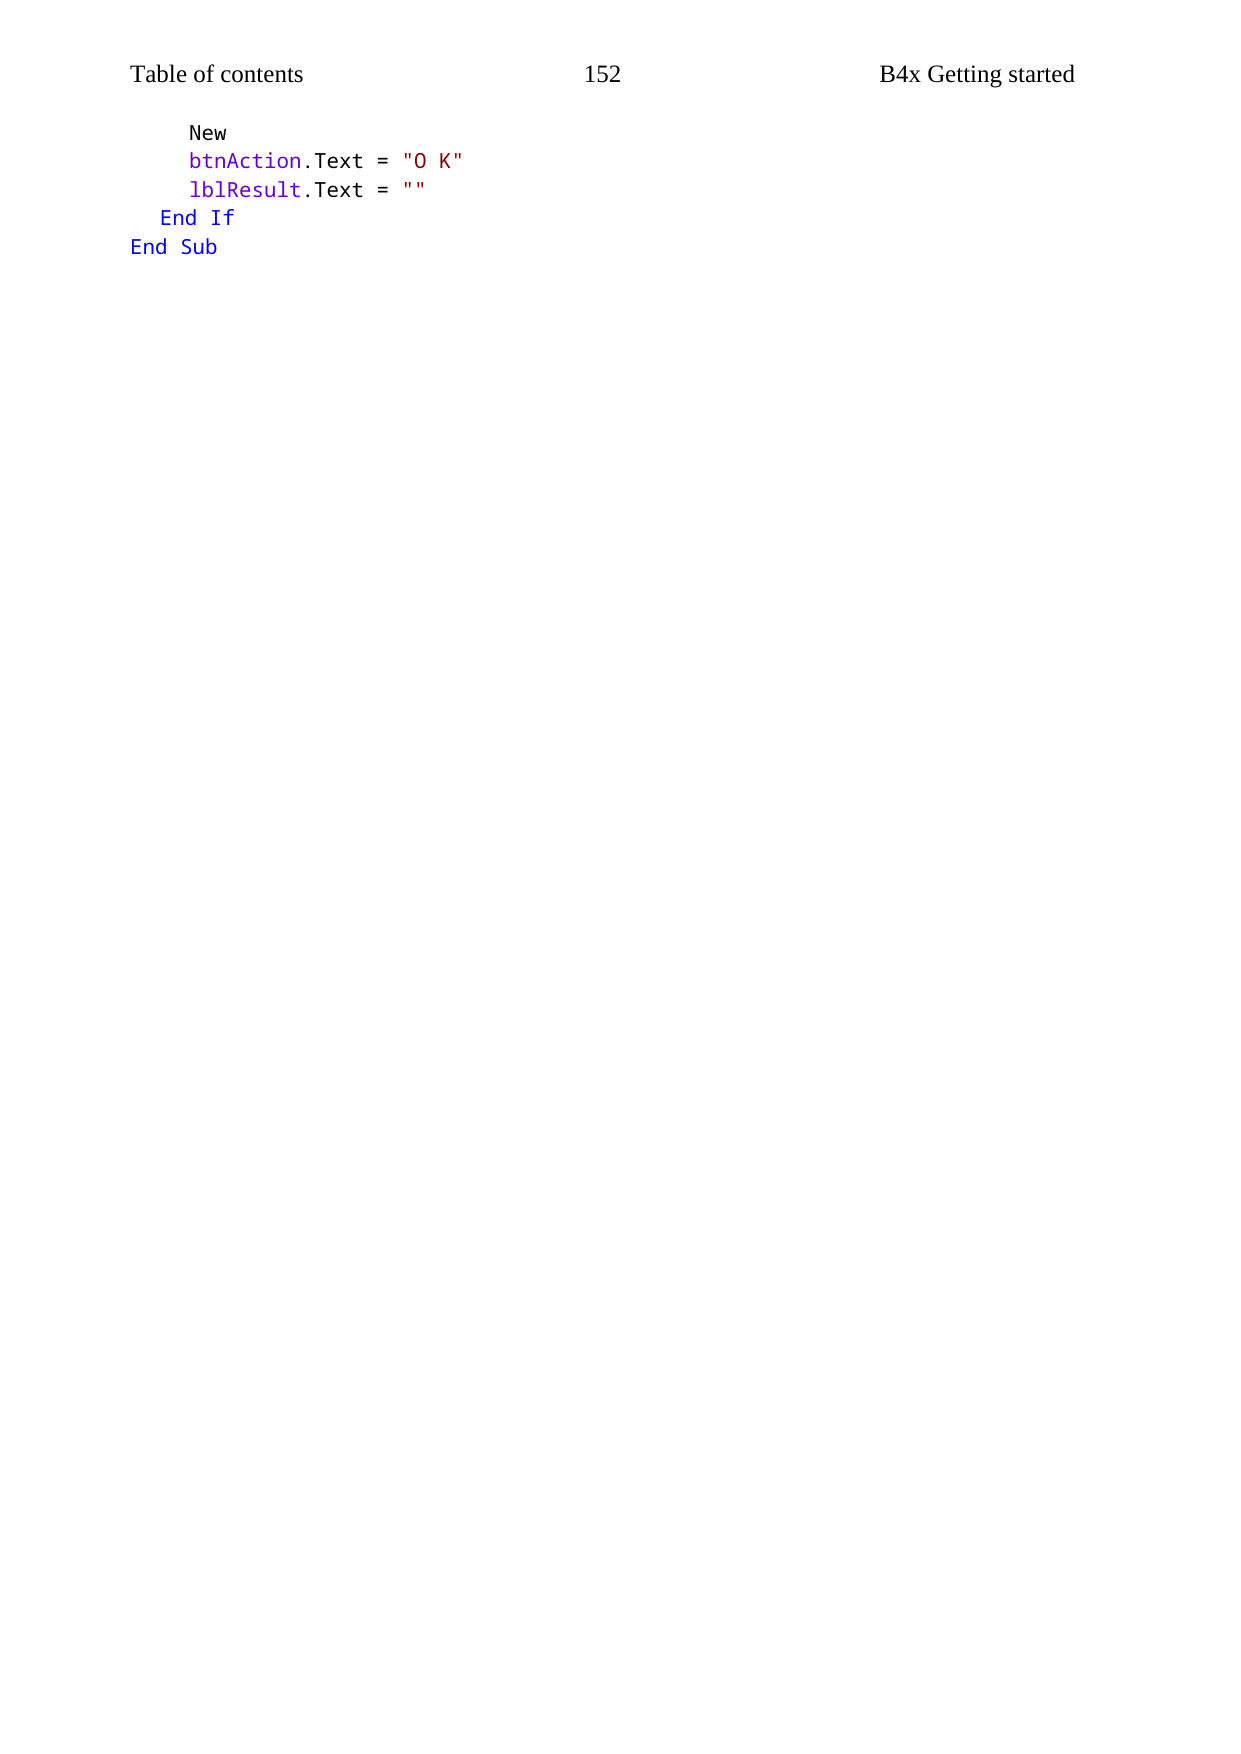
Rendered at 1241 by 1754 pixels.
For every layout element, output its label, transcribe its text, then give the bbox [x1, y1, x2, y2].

text New [130, 118, 1134, 147]
text End If [130, 203, 1134, 232]
text btnAction.Text = "O K" [130, 147, 1134, 175]
text End Sub [130, 232, 1134, 260]
text lblResult.Text = "" [130, 175, 1134, 203]
